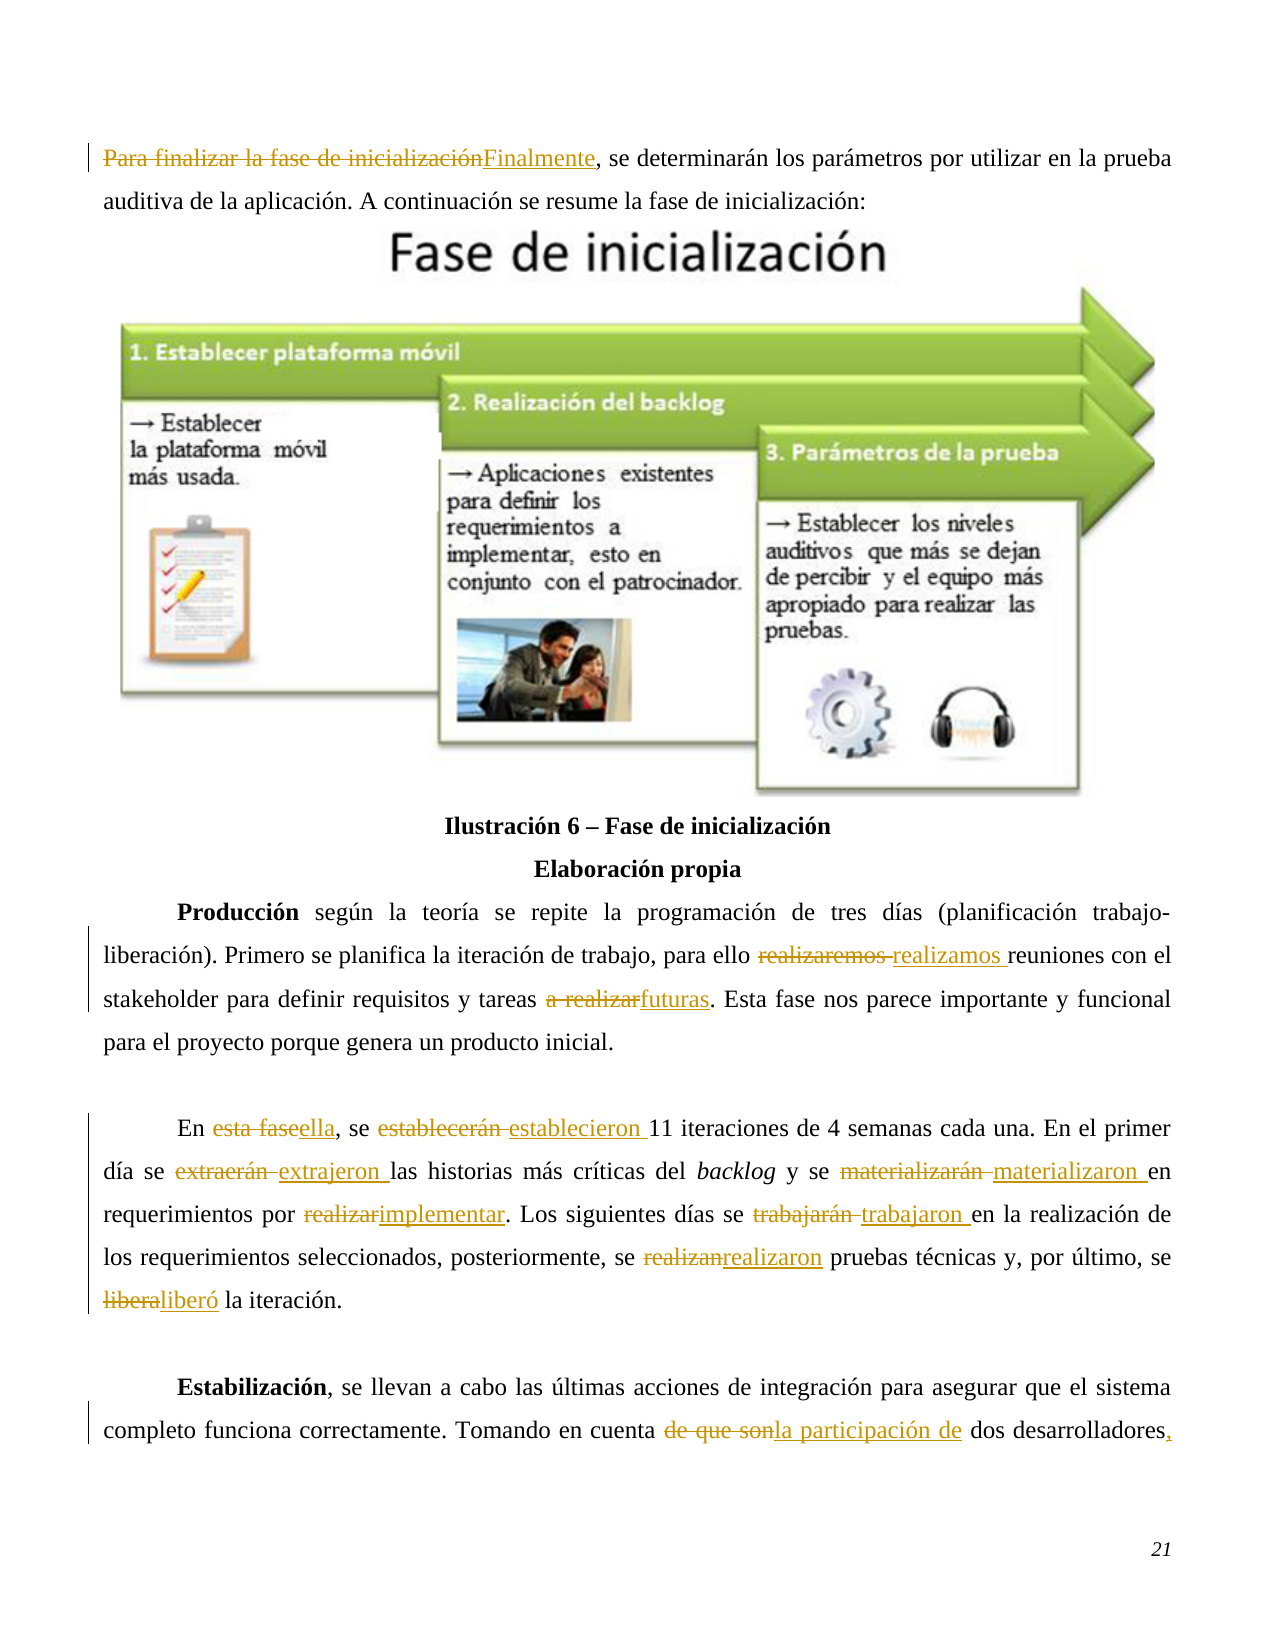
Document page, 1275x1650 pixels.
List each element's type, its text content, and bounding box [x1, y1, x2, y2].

text Ilustración 6 – Fase de inicialización [103, 811, 1172, 840]
text En , se 11 iteraciones de 4 semanas cada una. En el primer día se las historias más críticas del backlog y se en requerimientos por . Los siguientes días se en la realización de los requerimientos seleccionados, posteriormente, se pruebas técnicas y, por último, se la iteración. [103, 1113, 1172, 1314]
text Elaboración propia [103, 854, 1172, 883]
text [103, 143, 1172, 215]
picture [120, 229, 1155, 797]
text Producción según la teoría se repite la programación de tres días (planificación trabajo-liberación). Primero se planifica la iteración de trabajo, para ello reuniones con el stakeholder para definir requisitos y tareas . Esta fase nos parece importante y funcional para el proyecto porque genera un producto inicial. [103, 897, 1172, 1056]
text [103, 1372, 1172, 1444]
